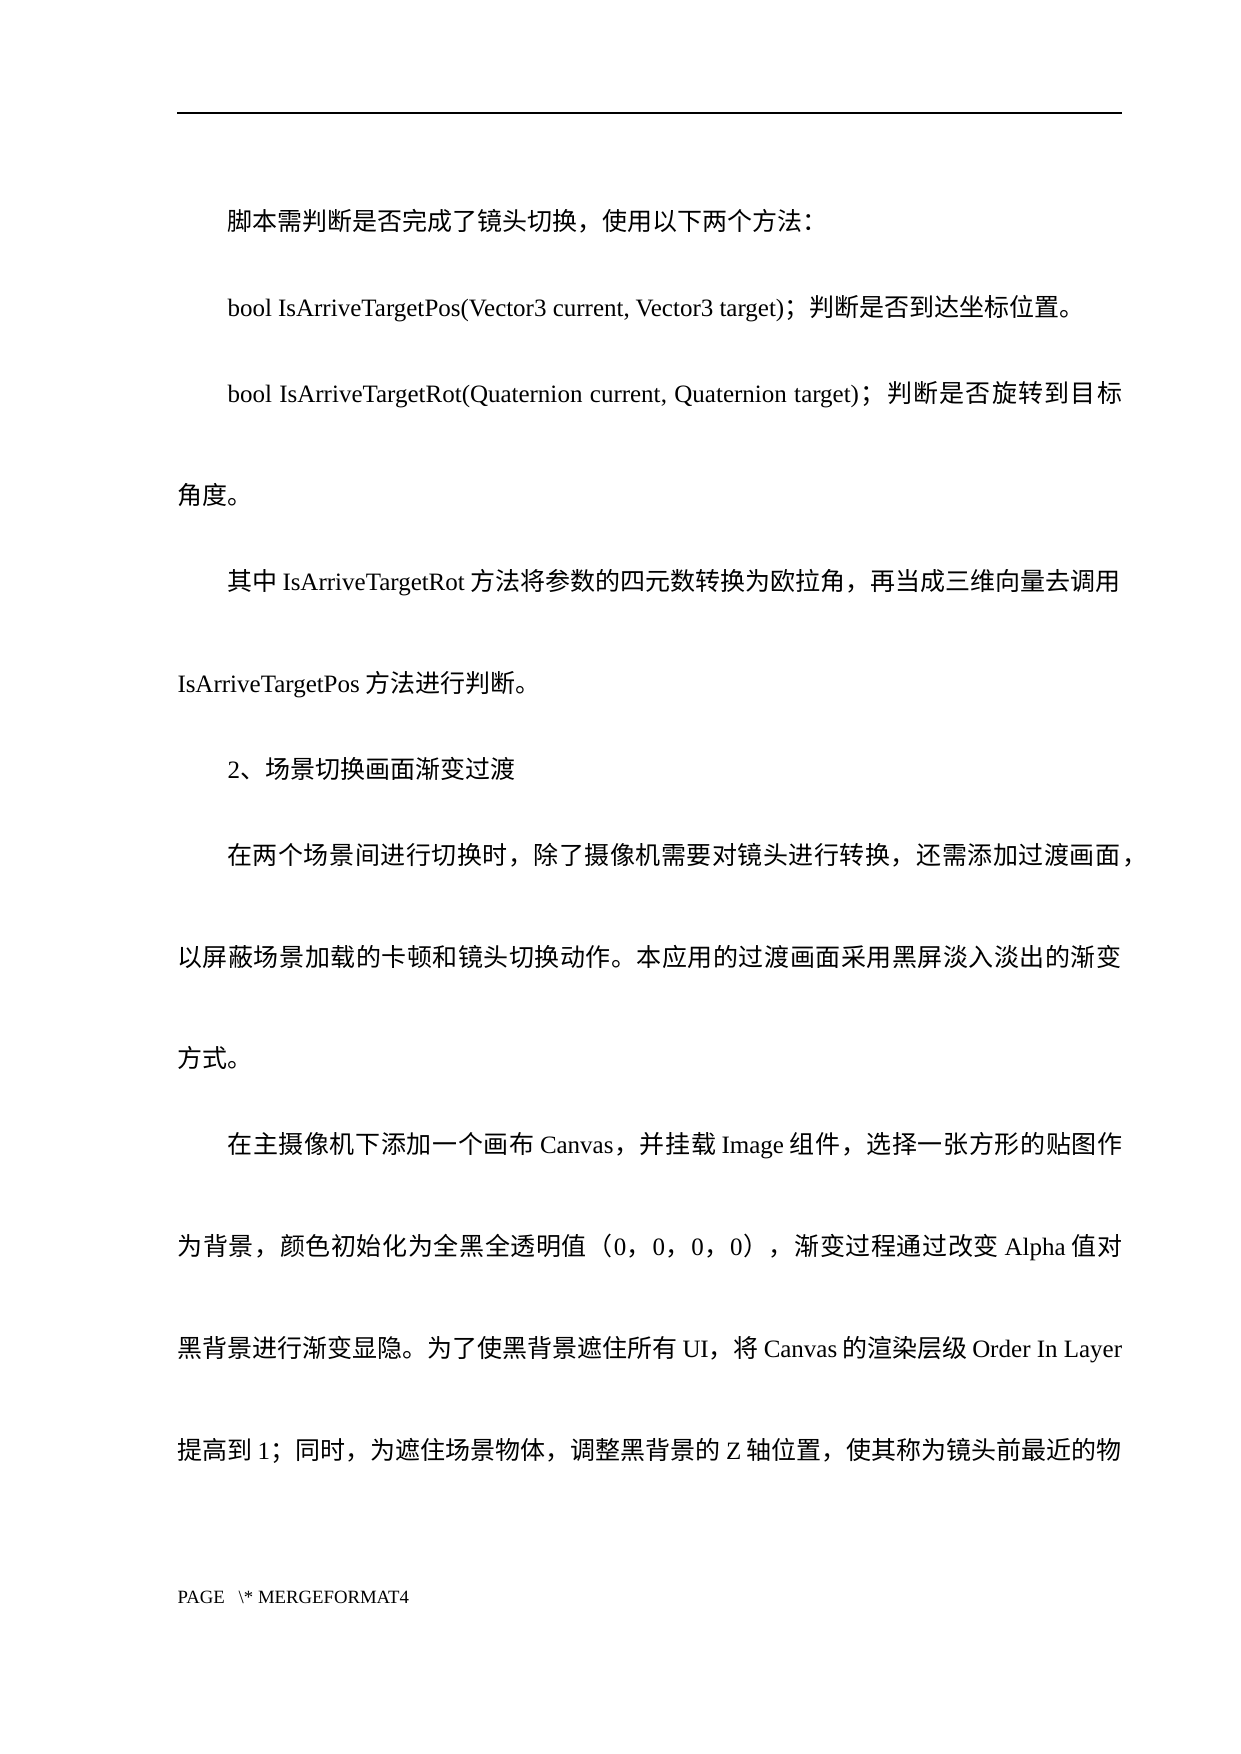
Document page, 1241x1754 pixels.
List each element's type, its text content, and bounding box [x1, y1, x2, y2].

text 其中IsArriveTargetRot方法将参数的四元数转换为欧拉角，再当成三维向量去调用IsArriveTargetPos方法进行判断。 [177, 545, 1122, 715]
text 脚本需判断是否完成了镜头切换，使用以下两个方法： [177, 185, 1122, 253]
list 场景切换画面渐变过渡 [177, 733, 1122, 801]
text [177, 1109, 1122, 1483]
text bool IsArriveTargetPos(Vector3 current, Vector3 target)；判断是否到达坐标位置。 [177, 271, 1122, 339]
text bool IsArriveTargetRot(Quaternion current, Quaternion target)；判断是否旋转到目标角度。 [177, 357, 1122, 527]
text 在两个场景间进行切换时，除了摄像机需要对镜头进行转换，还需添加过渡画面，以屏蔽场景加载的卡顿和镜头切换动作。本应用的过渡画面采用黑屏淡入淡出的渐变方式。 [177, 819, 1122, 1091]
